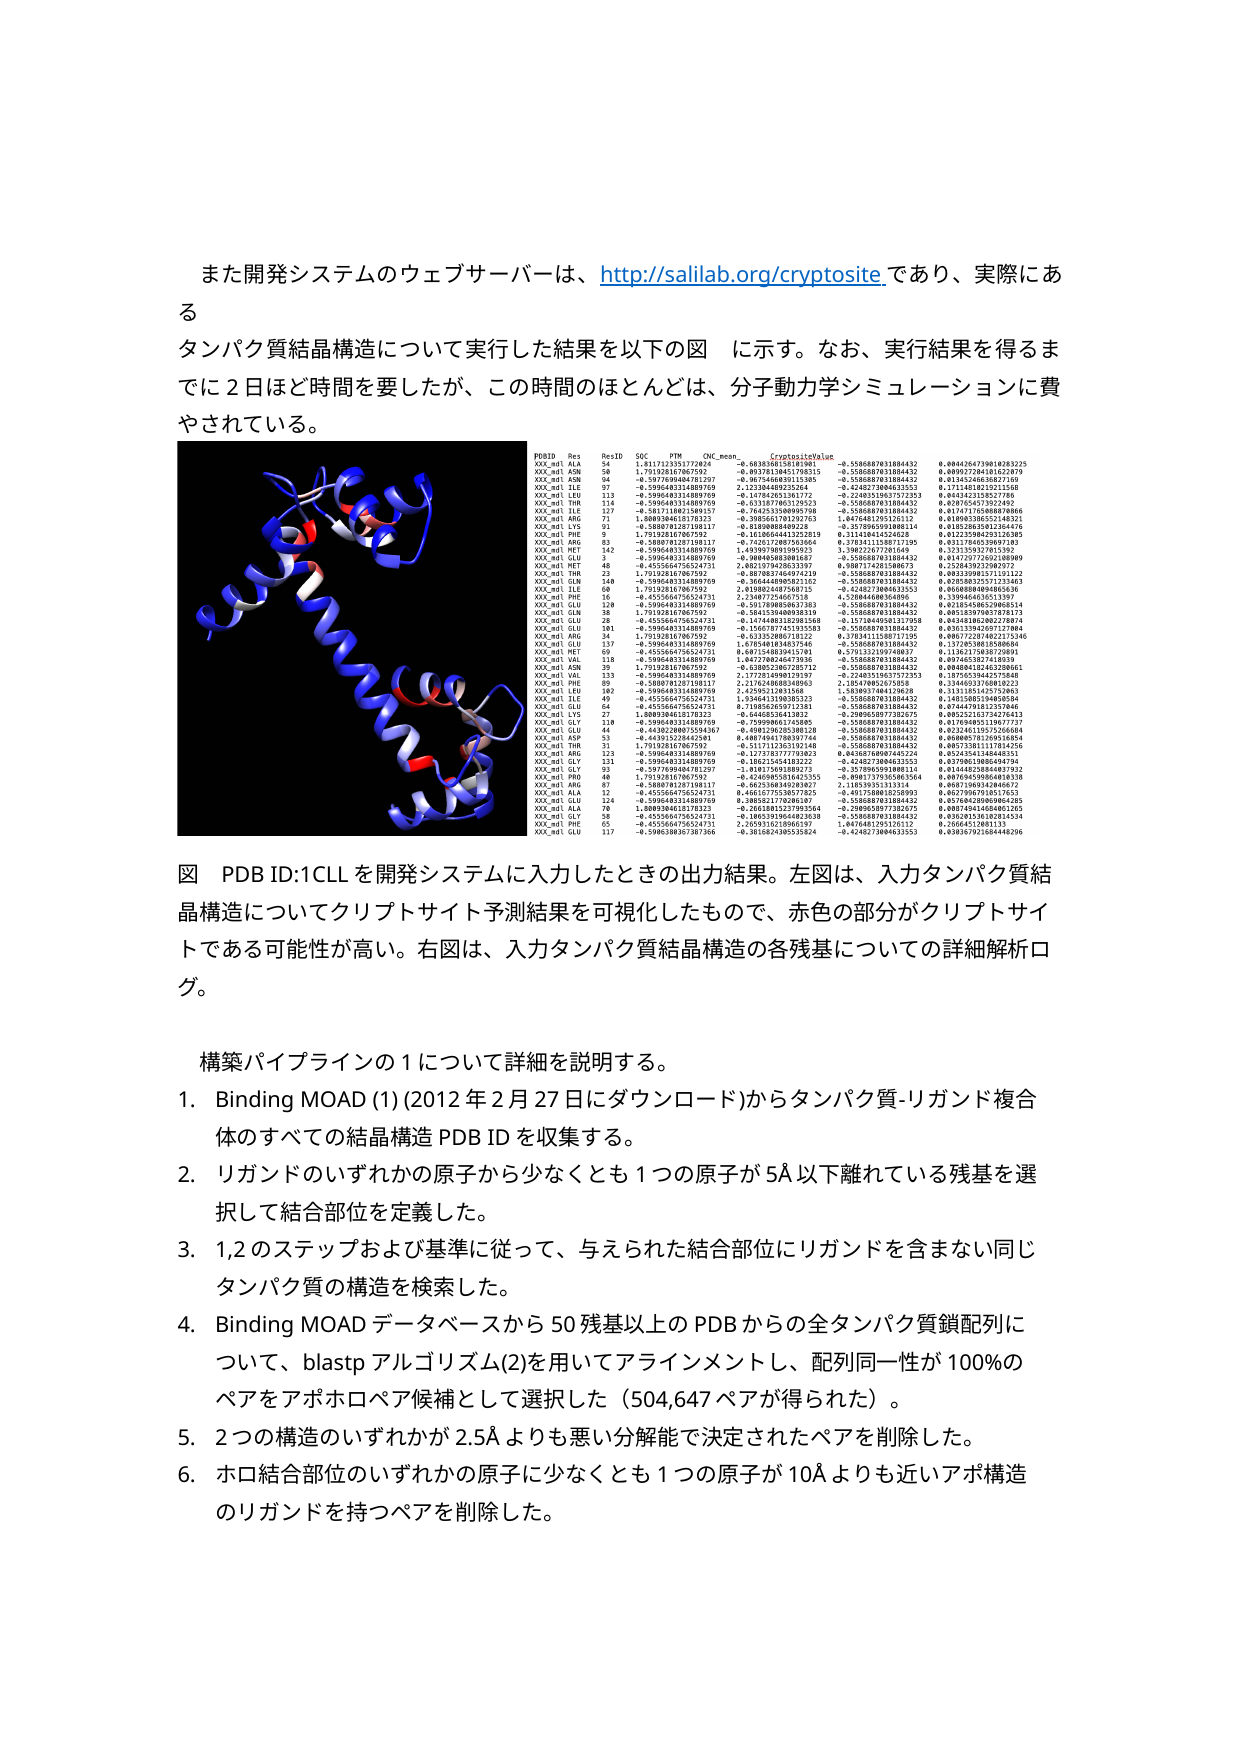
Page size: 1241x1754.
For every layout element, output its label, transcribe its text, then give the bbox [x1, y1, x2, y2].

list リガンドのいずれかの原子から少なくとも1つの原子が5Å以下離れている残基を選択して結合部位を定義した。 [177, 1154, 1041, 1229]
list 1,2のステップおよび基準に従って、与えられた結合部位にリガンドを含まない同じタンパク質の構造を検索した。 [177, 1229, 1041, 1304]
list Binding MOAD (1) (2012年2月27日にダウンロード)からタンパク質-リガンド複合体のすべての結晶構造PDB IDを収集する。 [177, 1079, 1041, 1154]
picture [177, 441, 528, 836]
picture [532, 453, 1039, 836]
list Binding MOADデータベースから50残基以上のPDBからの全タンパク質鎖配列について、blastpアルゴリズム(2)を用いてアラインメントし、配列同一性が100%のペアをアポホロペア候補として選択した（504,647ペアが得られた）。 [177, 1304, 1041, 1417]
text 図 PDB ID:1CLLを開発システムに入力したときの出力結果。左図は、入力タンパク質結晶構造についてクリプトサイト予測結果を可視化したもので、赤色の部分がクリプトサイトである可能性が高い。右図は、入力タンパク質結晶構造の各残基についての詳細解析ログ。 [177, 854, 1063, 1004]
text また開発システムのウェブサーバーは、http://salilab.org/cryptositeであり、実際にある [177, 254, 1063, 329]
text 構築パイプラインの1について詳細を説明する。 [177, 1042, 1063, 1079]
list ホロ結合部位のいずれかの原子に少なくとも1つの原子が10Åよりも近いアポ構造のリガンドを持つペアを削除した。 [177, 1454, 1041, 1529]
list 2つの構造のいずれかが2.5Åよりも悪い分解能で決定されたペアを削除した。 [177, 1417, 1041, 1454]
text タンパク質結晶構造について実行した結果を以下の図 に示す。なお、実行結果を得るまでに2日ほど時間を要したが、この時間のほとんどは、分子動力学シミュレーションに費やされている。 [177, 329, 1063, 442]
